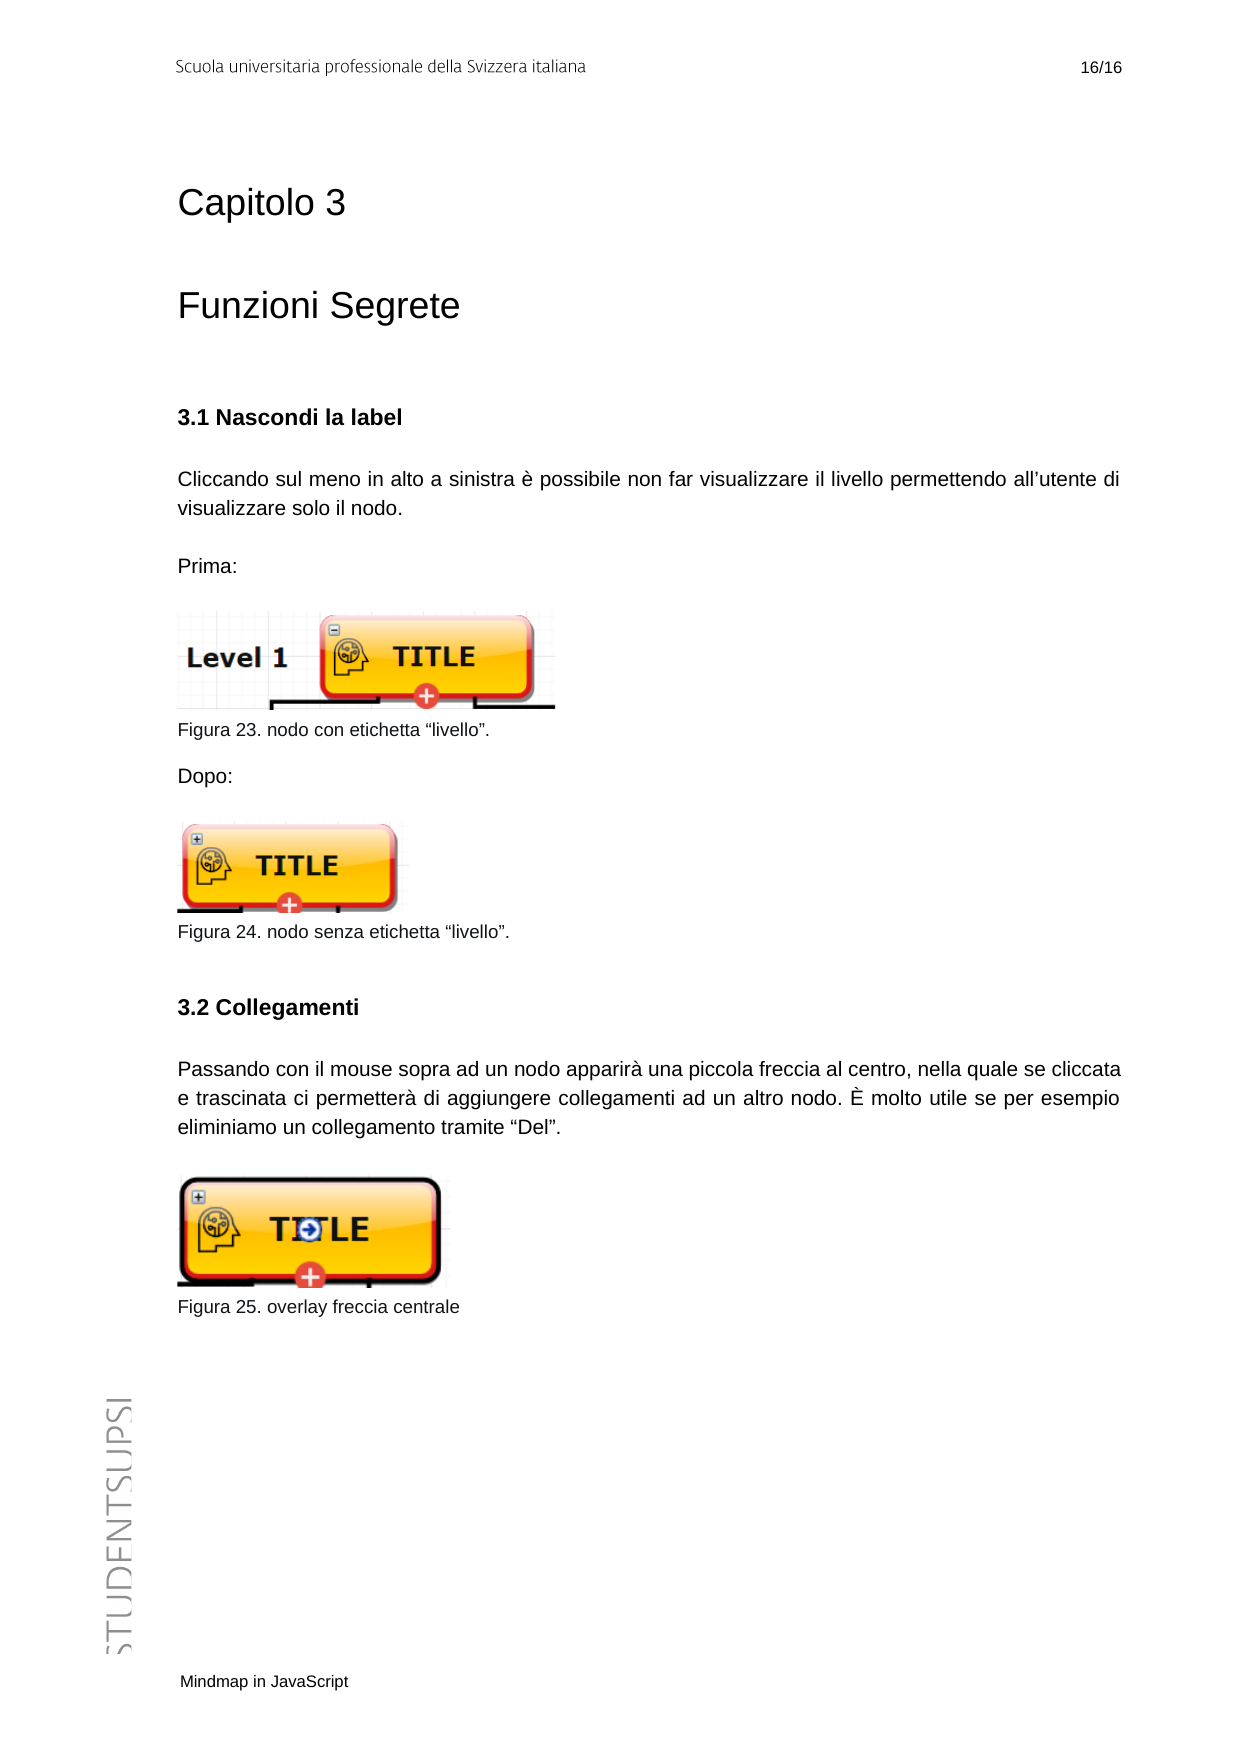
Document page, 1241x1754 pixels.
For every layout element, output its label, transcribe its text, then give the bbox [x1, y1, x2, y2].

text Passando con il mouse sopra ad un nodo apparirà una piccola freccia al centro, nella quale se cliccata e trascinata ci permetterà di aggiungere collegamenti ad un altro nodo. È molto utile se per esempio eliminiamo un collegamento tramite “Del”. [177, 1057, 1122, 1138]
text Dopo: [177, 764, 1122, 788]
text Cliccando sul meno in alto a sinistra è possibile non far visualizzare il livello permettendo all’utente di visualizzare solo il nodo. [177, 467, 1122, 520]
text 3.1 Nascondi la label [177, 404, 1122, 430]
text Figura 24. nodo senza etichetta “livello”. [177, 921, 1122, 942]
text Figura 25. overlay freccia centrale [177, 1296, 1122, 1317]
picture [106, 1399, 132, 1654]
text Capitolo 3 [177, 180, 1122, 223]
picture [177, 821, 409, 913]
text Prima: [177, 553, 1122, 577]
picture [177, 611, 556, 710]
text Figura 23. nodo con etichetta “livello”. [177, 718, 1122, 740]
picture [168, 53, 602, 80]
text 3.2 Collegamenti [177, 994, 1122, 1020]
text Funzioni Segrete [177, 283, 1122, 327]
picture [177, 1175, 451, 1288]
